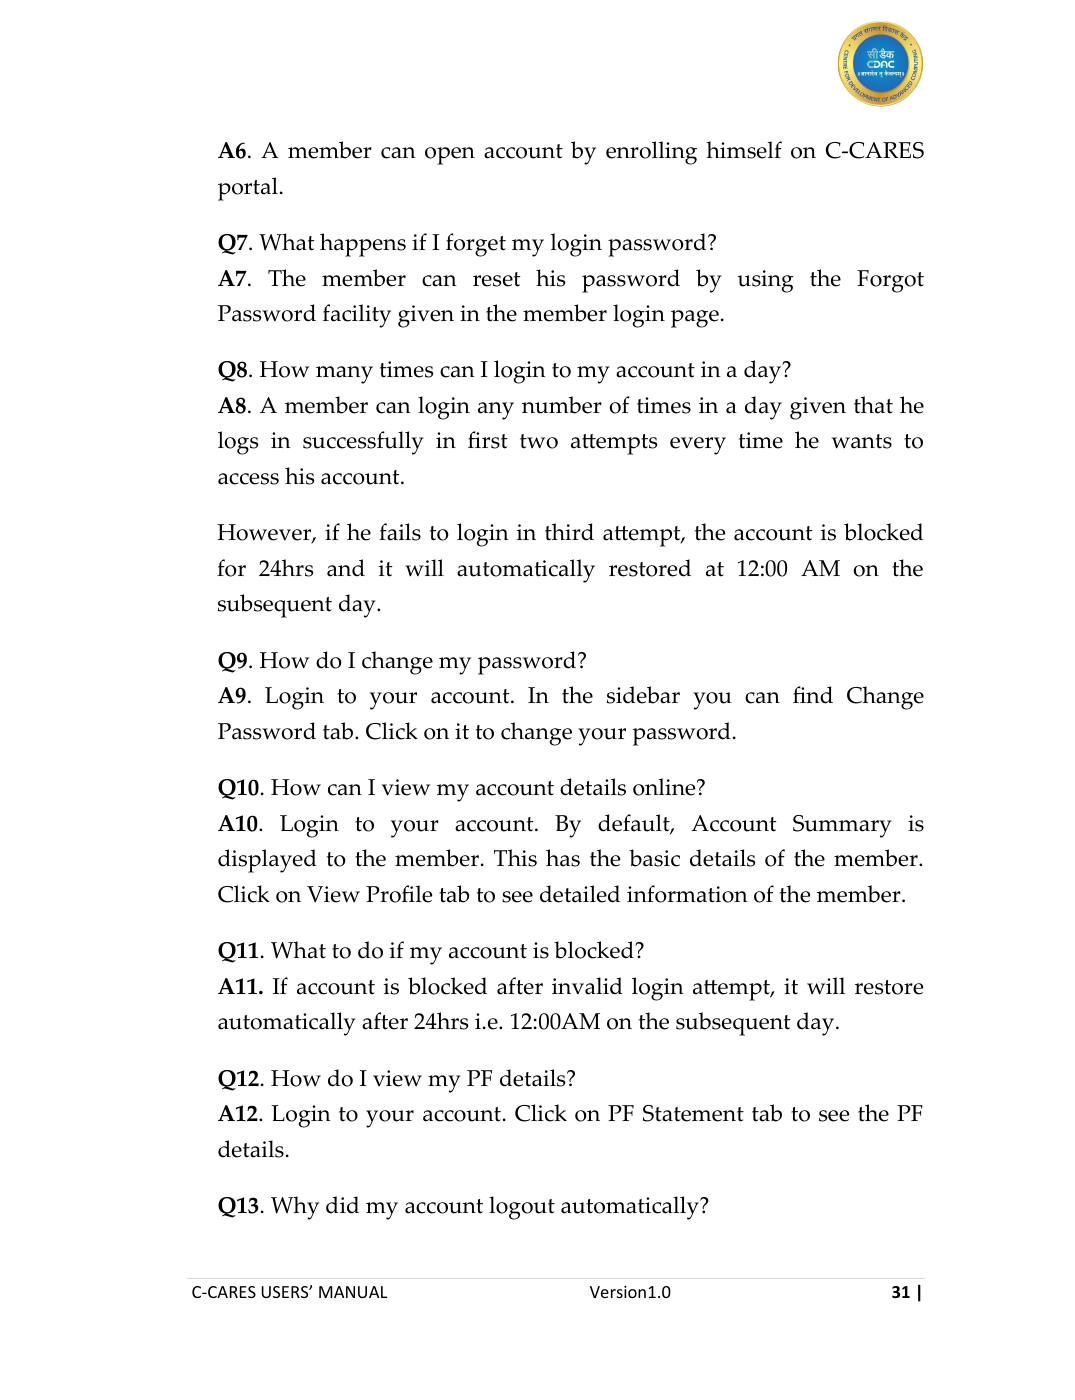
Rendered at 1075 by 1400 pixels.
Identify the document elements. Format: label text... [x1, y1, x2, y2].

text Q11. What to do if my account is blocked? [217, 934, 925, 965]
text A10. Login to your account. By default, Account Summary is displayed to the member. This has the basic details of the member. Click on View Profile tab to see detailed information of the member. [217, 807, 925, 909]
text A8. A member can login any number of times in a day given that he logs in successfully in first two attempts every time he wants to access his account. [217, 389, 925, 491]
text However, if he fails to login in third attempt, the account is blocked for 24hrs and it will automatically restored at 12:00 AM on the subsequent day. [217, 516, 925, 618]
text Q10. How can I view my account details online? [217, 771, 925, 802]
text Q8. How many times can I login to my account in a day? [217, 353, 925, 384]
text Q13. Why did my account logout automatically? [217, 1189, 925, 1220]
picture [837, 21, 925, 109]
text Q9. How do I change my password? [217, 644, 925, 675]
text A6. A member can open account by enrolling himself on C-CARES portal. [217, 134, 925, 201]
text A7. The member can reset his password by using the Forgot Password facility given in the member login page. [217, 262, 925, 328]
text A9. Login to your account. In the sidebar you can find Change Password tab. Click on it to change your password. [217, 679, 925, 746]
text Q12. How do I view my PF details? [217, 1062, 925, 1092]
text Q7. What happens if I forget my login password? [217, 226, 925, 257]
text A12. Login to your account. Click on PF Statement tab to see the PF details. [217, 1097, 925, 1163]
text A11. If account is blocked after invalid login attempt, it will restore automatically after 24hrs i.e. 12:00AM on the subsequent day. [217, 970, 925, 1036]
